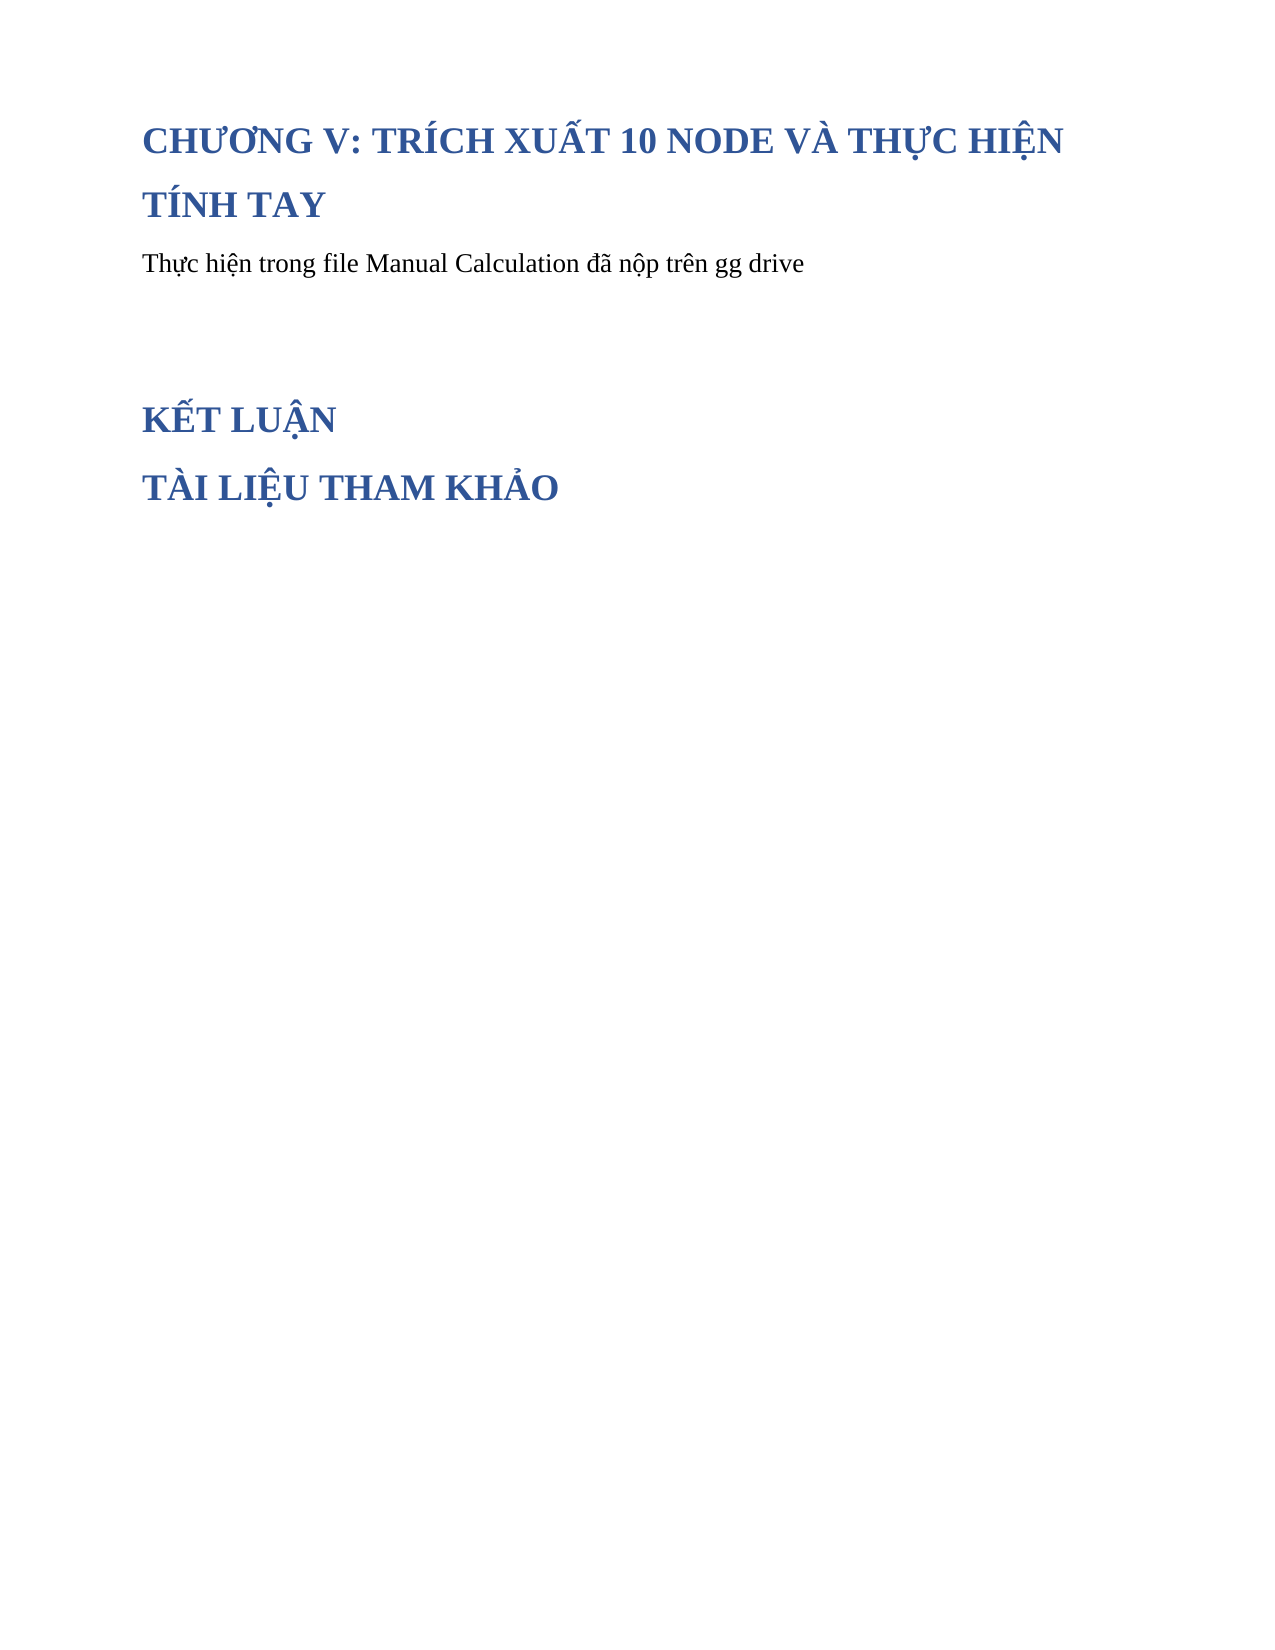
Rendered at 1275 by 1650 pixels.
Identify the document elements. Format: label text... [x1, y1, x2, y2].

subtitle CHƯƠNG V: TRÍCH XUẤT 10 NODE VÀ THỰC HIỆN TÍNH TAY [142, 118, 1157, 226]
text Thực hiện trong file Manual Calculation đã nộp trên gg drive [142, 247, 1157, 279]
subtitle TÀI LIỆU THAM KHẢO [142, 465, 1157, 508]
subtitle KẾT LUẬN [142, 397, 1157, 440]
